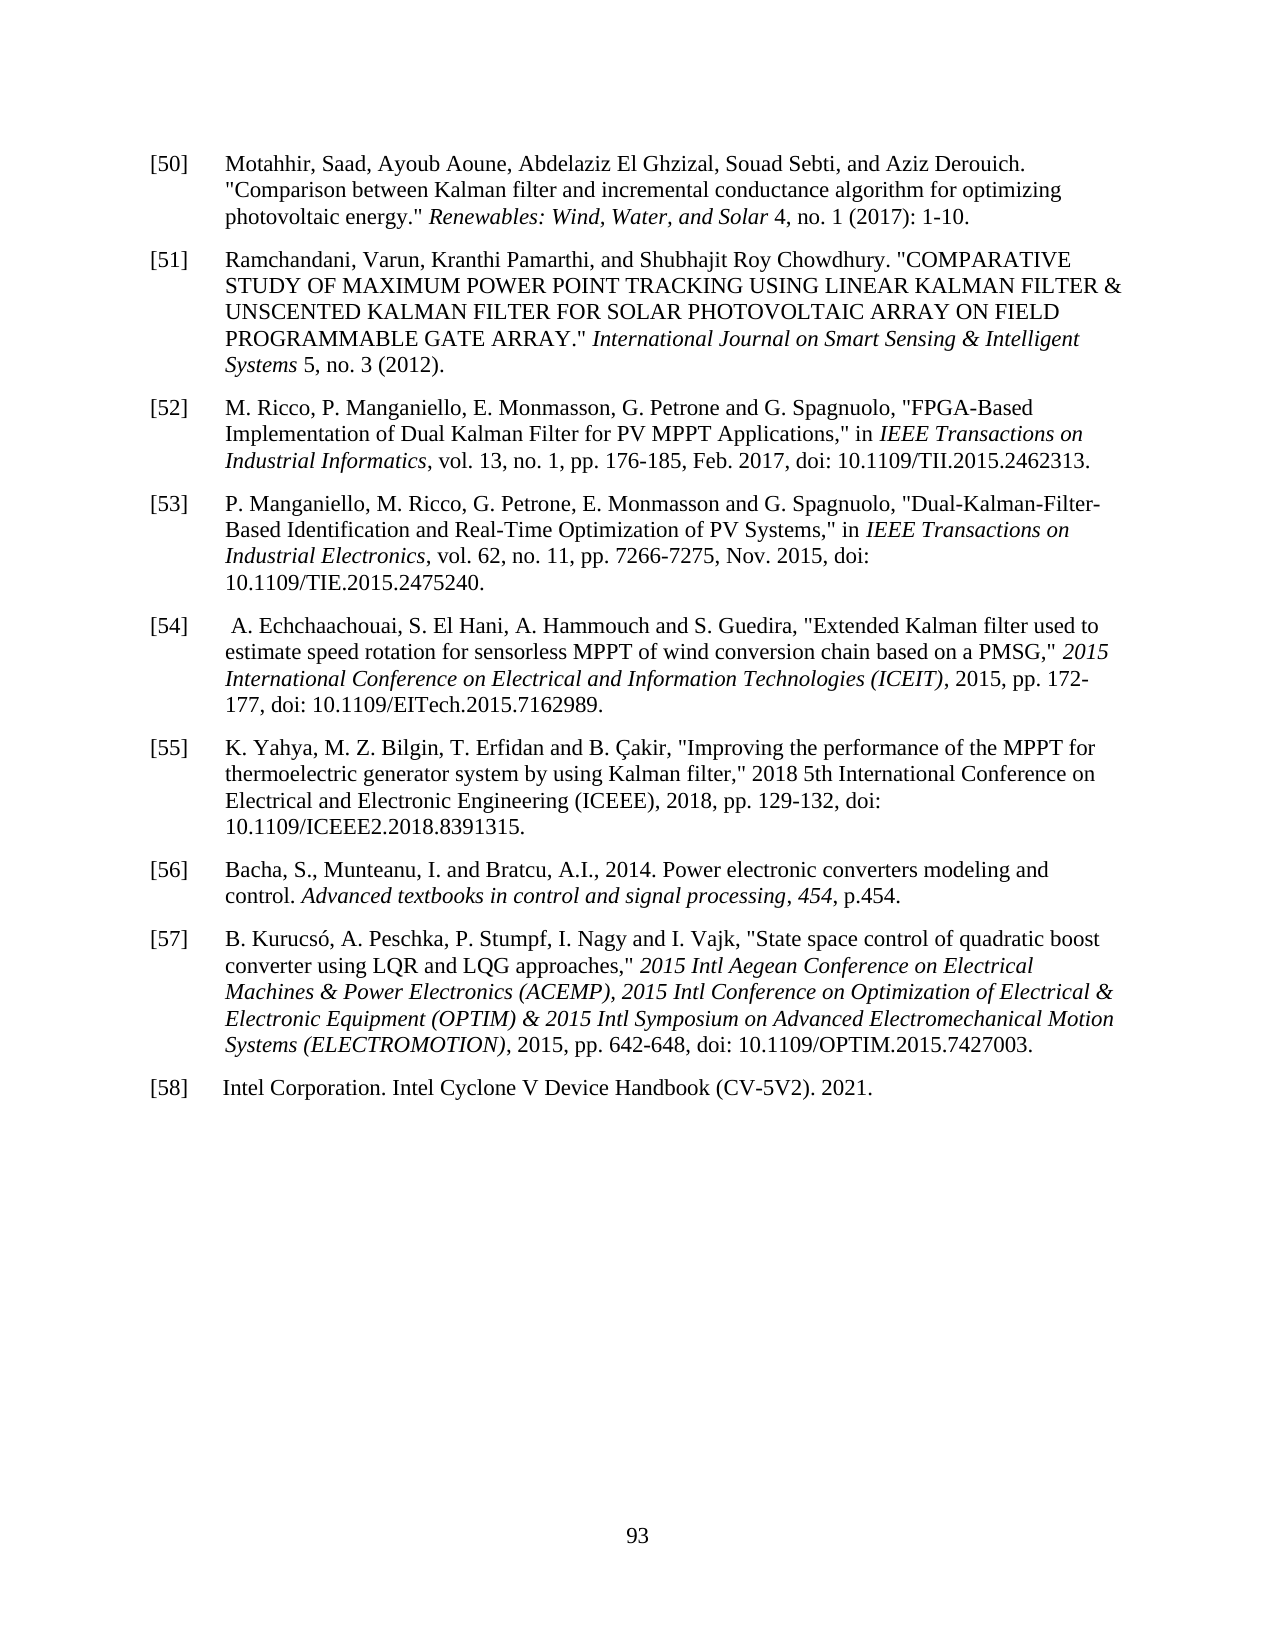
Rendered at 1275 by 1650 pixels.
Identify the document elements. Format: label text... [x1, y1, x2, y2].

text [54] A. Echchaachouai, S. El Hani, A. Hammouch and S. Guedira, "Extended Kalman filter used to estimate speed rotation for sensorless MPPT of wind conversion chain based on a PMSG," 2015 International Conference on Electrical and Information Technologies (ICEIT), 2015, pp. 172-177, doi: 10.1109/EITech.2015.7162989. [150, 612, 1125, 717]
text [52] M. Ricco, P. Manganiello, E. Monmasson, G. Petrone and G. Spagnuolo, "FPGA-Based Implementation of Dual Kalman Filter for PV MPPT Applications," in IEEE Transactions on Industrial Informatics, vol. 13, no. 1, pp. 176-185, Feb. 2017, doi: 10.1109/TII.2015.2462313. [150, 394, 1125, 473]
text [56] Bacha, S., Munteanu, I. and Bratcu, A.I., 2014. Power electronic converters modeling and control. Advanced textbooks in control and signal processing, 454, p.454. [150, 856, 1125, 909]
text [58] Intel Corporation. Intel Cyclone V Device Handbook (CV-5V2). 2021. [150, 1074, 1125, 1100]
text [53] P. Manganiello, M. Ricco, G. Petrone, E. Monmasson and G. Spagnuolo, "Dual-Kalman-Filter-Based Identification and Real-Time Optimization of PV Systems," in IEEE Transactions on Industrial Electronics, vol. 62, no. 11, pp. 7266-7275, Nov. 2015, doi: 10.1109/TIE.2015.2475240. [150, 490, 1125, 595]
text [50] Motahhir, Saad, Ayoub Aoune, Abdelaziz El Ghzizal, Souad Sebti, and Aziz Derouich. "Comparison between Kalman filter and incremental conductance algorithm for optimizing photovoltaic energy." Renewables: Wind, Water, and Solar 4, no. 1 (2017): 1-10. [150, 150, 1125, 229]
text [57] B. Kurucsó, A. Peschka, P. Stumpf, I. Nagy and I. Vajk, "State space control of quadratic boost converter using LQR and LQG approaches," 2015 Intl Aegean Conference on Electrical Machines & Power Electronics (ACEMP), 2015 Intl Conference on Optimization of Electrical & Electronic Equipment (OPTIM) & 2015 Intl Symposium on Advanced Electromechanical Motion Systems (ELECTROMOTION), 2015, pp. 642-648, doi: 10.1109/OPTIM.2015.7427003. [150, 926, 1125, 1057]
text [51] Ramchandani, Varun, Kranthi Pamarthi, and Shubhajit Roy Chowdhury. "COMPARATIVE STUDY OF MAXIMUM POWER POINT TRACKING USING LINEAR KALMAN FILTER & UNSCENTED KALMAN FILTER FOR SOLAR PHOTOVOLTAIC ARRAY ON FIELD PROGRAMMABLE GATE ARRAY." International Journal on Smart Sensing & Intelligent Systems 5, no. 3 (2012). [150, 246, 1125, 377]
text [55] K. Yahya, M. Z. Bilgin, T. Erfidan and B. Çakir, "Improving the performance of the MPPT for thermoelectric generator system by using Kalman filter," 2018 5th International Conference on Electrical and Electronic Engineering (ICEEE), 2018, pp. 129-132, doi: 10.1109/ICEEE2.2018.8391315. [150, 734, 1125, 839]
